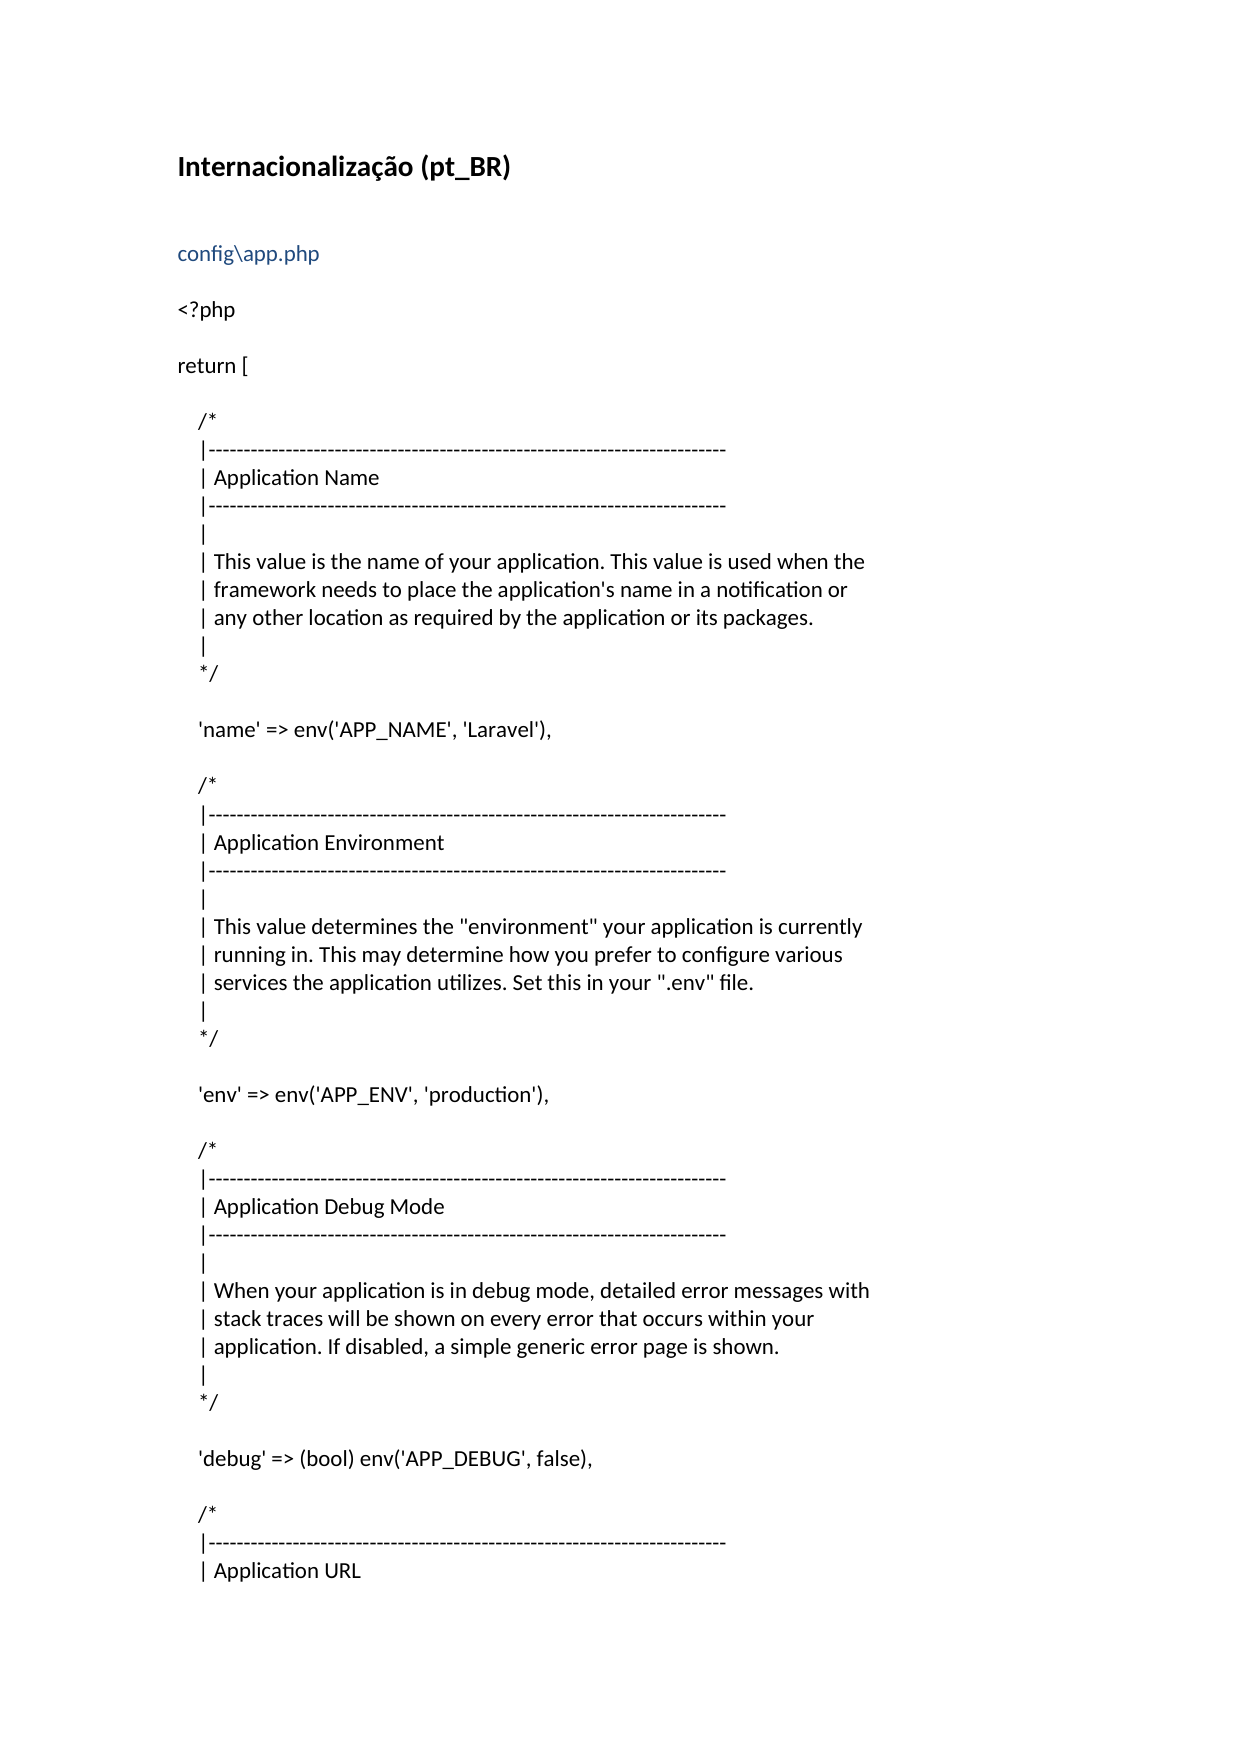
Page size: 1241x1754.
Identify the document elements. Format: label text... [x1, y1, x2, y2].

text 'name' => env('APP_NAME', 'Laravel'), [177, 716, 1063, 744]
subtitle Internacionalização (pt_BR) [177, 148, 1063, 183]
text */ [177, 1388, 1063, 1416]
text | Application Debug Mode [177, 1192, 1063, 1220]
text | running in. This may determine how you prefer to configure various [177, 940, 1063, 968]
text | [177, 884, 1063, 912]
text <?php [177, 295, 1063, 323]
text |-------------------------------------------------------------------------- [177, 1164, 1063, 1192]
text |-------------------------------------------------------------------------- [177, 491, 1063, 519]
text */ [177, 1024, 1063, 1052]
text | [177, 996, 1063, 1024]
text 'env' => env('APP_ENV', 'production'), [177, 1080, 1063, 1108]
text */ [177, 659, 1063, 688]
text | When your application is in debug mode, detailed error messages with [177, 1276, 1063, 1304]
text | This value is the name of your application. This value is used when the [177, 547, 1063, 576]
text | Application Name [177, 463, 1063, 491]
text /* [177, 407, 1063, 435]
text |-------------------------------------------------------------------------- [177, 1220, 1063, 1248]
text return [ [177, 351, 1063, 379]
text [177, 1528, 1063, 1556]
text | [177, 1360, 1063, 1388]
text | [177, 1248, 1063, 1276]
text | any other location as required by the application or its packages. [177, 603, 1063, 632]
text | This value determines the "environment" your application is currently [177, 912, 1063, 940]
text | framework needs to place the application's name in a notification or [177, 576, 1063, 603]
text | stack traces will be shown on every error that occurs within your [177, 1304, 1063, 1332]
text 'debug' => (bool) env('APP_DEBUG', false), [177, 1444, 1063, 1472]
text | application. If disabled, a simple generic error page is shown. [177, 1332, 1063, 1360]
text |-------------------------------------------------------------------------- [177, 435, 1063, 463]
text | [177, 632, 1063, 659]
text /* [177, 1136, 1063, 1164]
text | services the application utilizes. Set this in your ".env" file. [177, 968, 1063, 996]
text |-------------------------------------------------------------------------- [177, 800, 1063, 828]
text |-------------------------------------------------------------------------- [177, 856, 1063, 884]
text | Application Environment [177, 828, 1063, 856]
text config\app.php [177, 239, 1063, 267]
text /* [177, 1500, 1063, 1528]
text | Application URL [177, 1556, 1063, 1584]
text | [177, 519, 1063, 547]
text /* [177, 772, 1063, 800]
